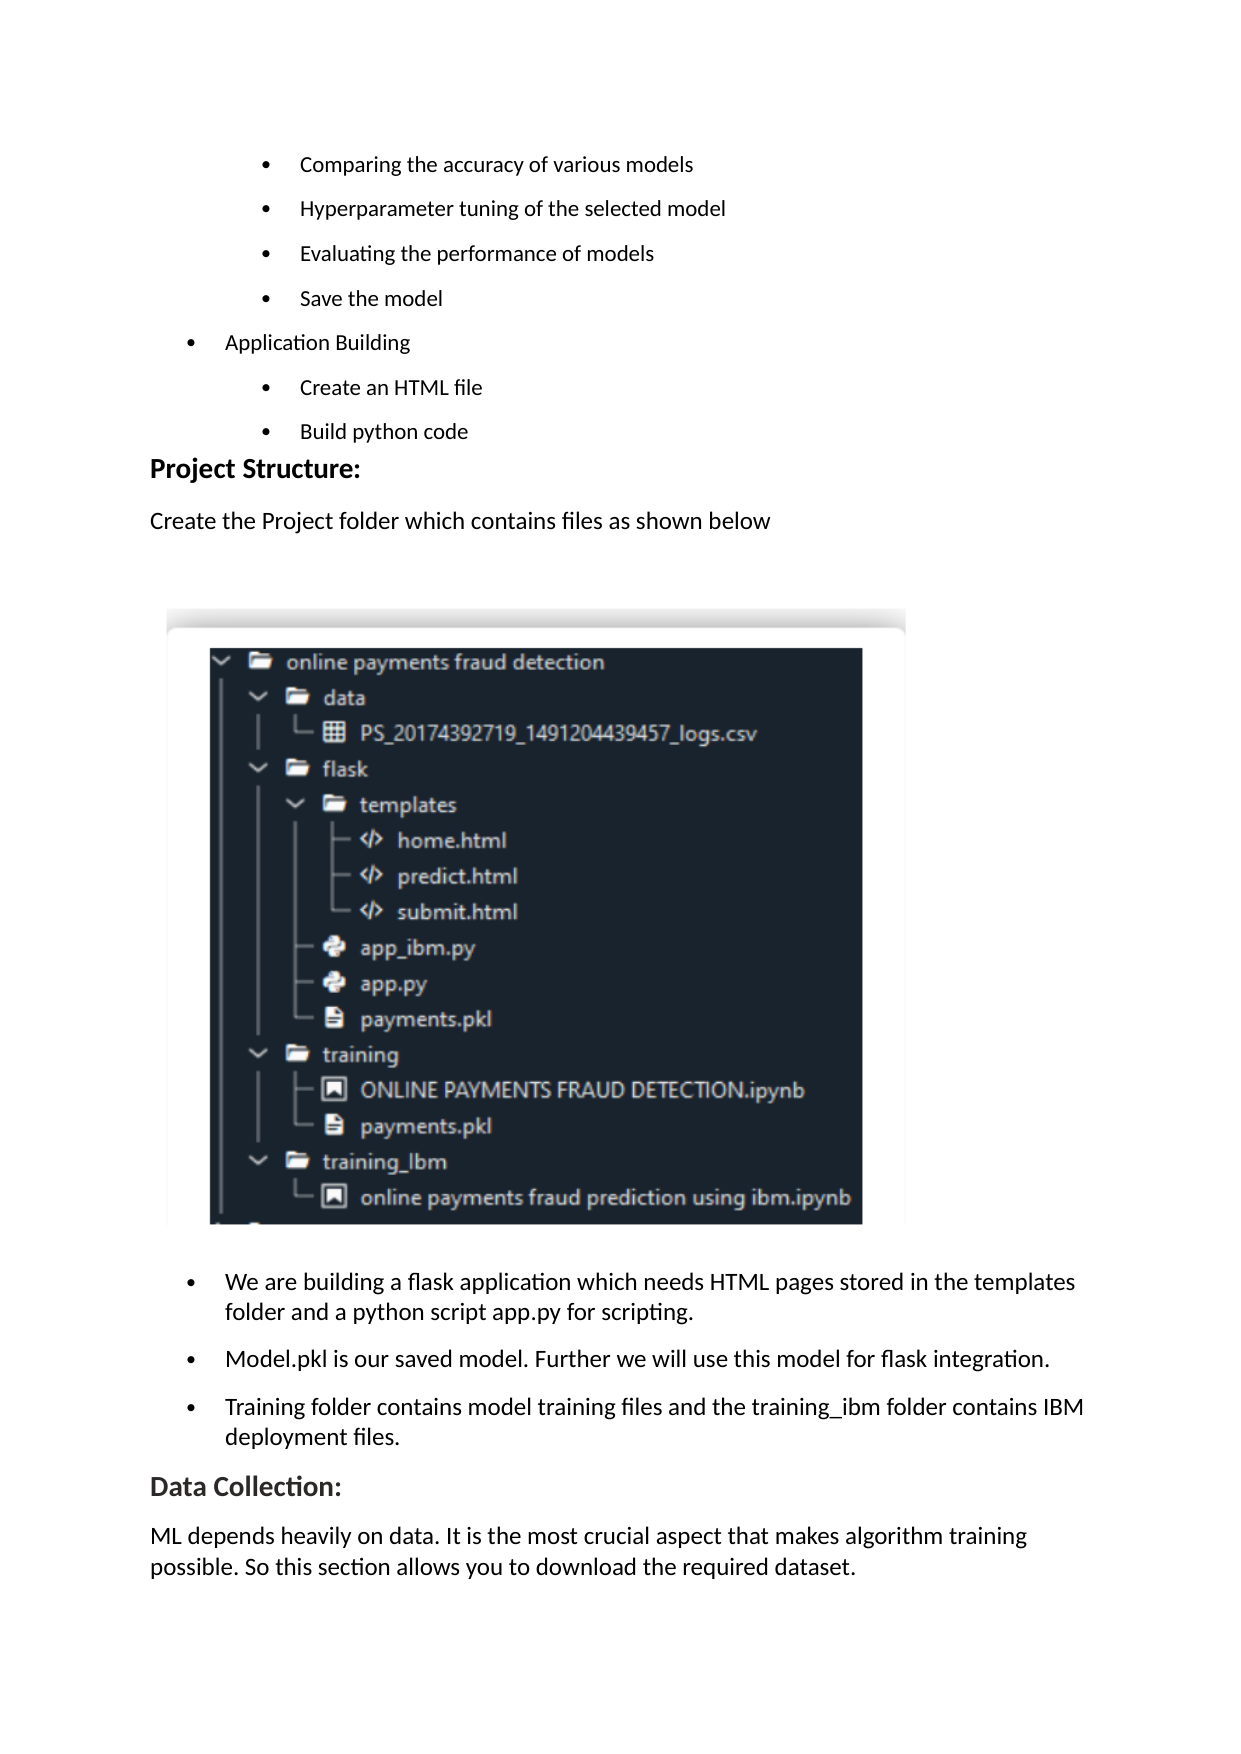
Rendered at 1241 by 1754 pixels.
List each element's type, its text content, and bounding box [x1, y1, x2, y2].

list Create an HTML file [262, 373, 1090, 401]
list Training folder contains model training files and the training_ibm folder contains IBM deployment files. [187, 1391, 1090, 1452]
list We are building a flask application which needs HTML pages stored in the templates folder and a python script app.py for scripting. [187, 1266, 1090, 1327]
picture [150, 596, 913, 1250]
list Save the model [262, 284, 1090, 312]
list Application Building [187, 328, 1090, 356]
list Model.pkl is our saved model. Further we will use this model for flask integration. [187, 1344, 1090, 1374]
text ML depends heavily on data. It is the most crucial aspect that makes algorithm training possible. So this section allows you to download the required dataset. [150, 1521, 1090, 1582]
text Create the Project folder which contains files as shown below [150, 505, 1090, 535]
text Data Collection: [150, 1468, 1090, 1504]
list Evaluating the performance of models [262, 239, 1090, 267]
list Hyperparameter tuning of the selected model [262, 194, 1090, 223]
list Comparing the accuracy of various models [262, 150, 1090, 178]
list Build python code [262, 417, 1090, 446]
subtitle Project Structure: [150, 450, 1090, 485]
